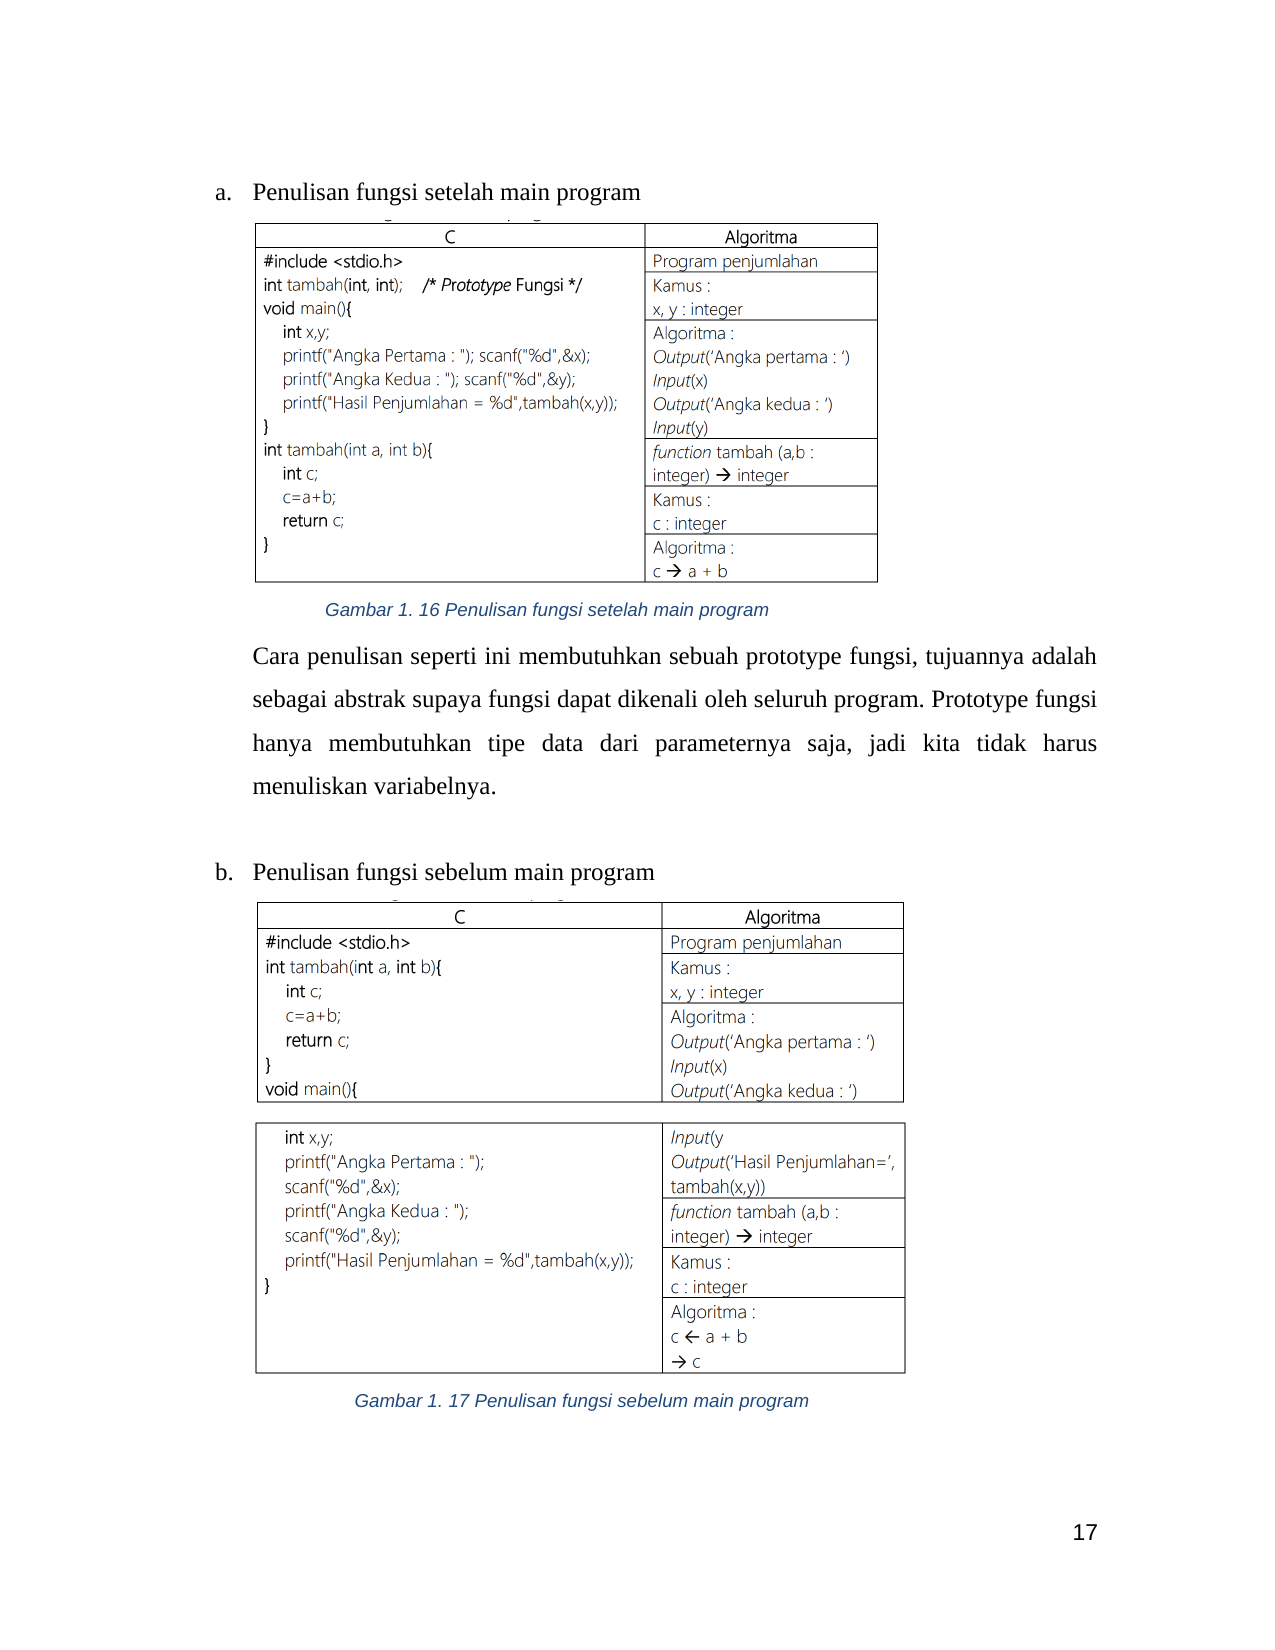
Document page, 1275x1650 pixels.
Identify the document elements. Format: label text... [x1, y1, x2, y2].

list Penulisan fungsi setelah main program [215, 177, 1098, 206]
list Penulisan fungsi sebelum main program [215, 857, 1098, 886]
picture [252, 900, 908, 1105]
picture [252, 220, 882, 586]
picture [252, 1118, 908, 1377]
text Cara penulisan seperti ini membutuhkan sebuah prototype fungsi, tujuannya adalah sebagai abstrak supaya fungsi dapat dikenali oleh seluruh program. Prototype fungsi hanya membutuhkan tipe data dari parameternya saja, jadi kita tidak harus menuliskan variabelnya. [252, 641, 1098, 799]
